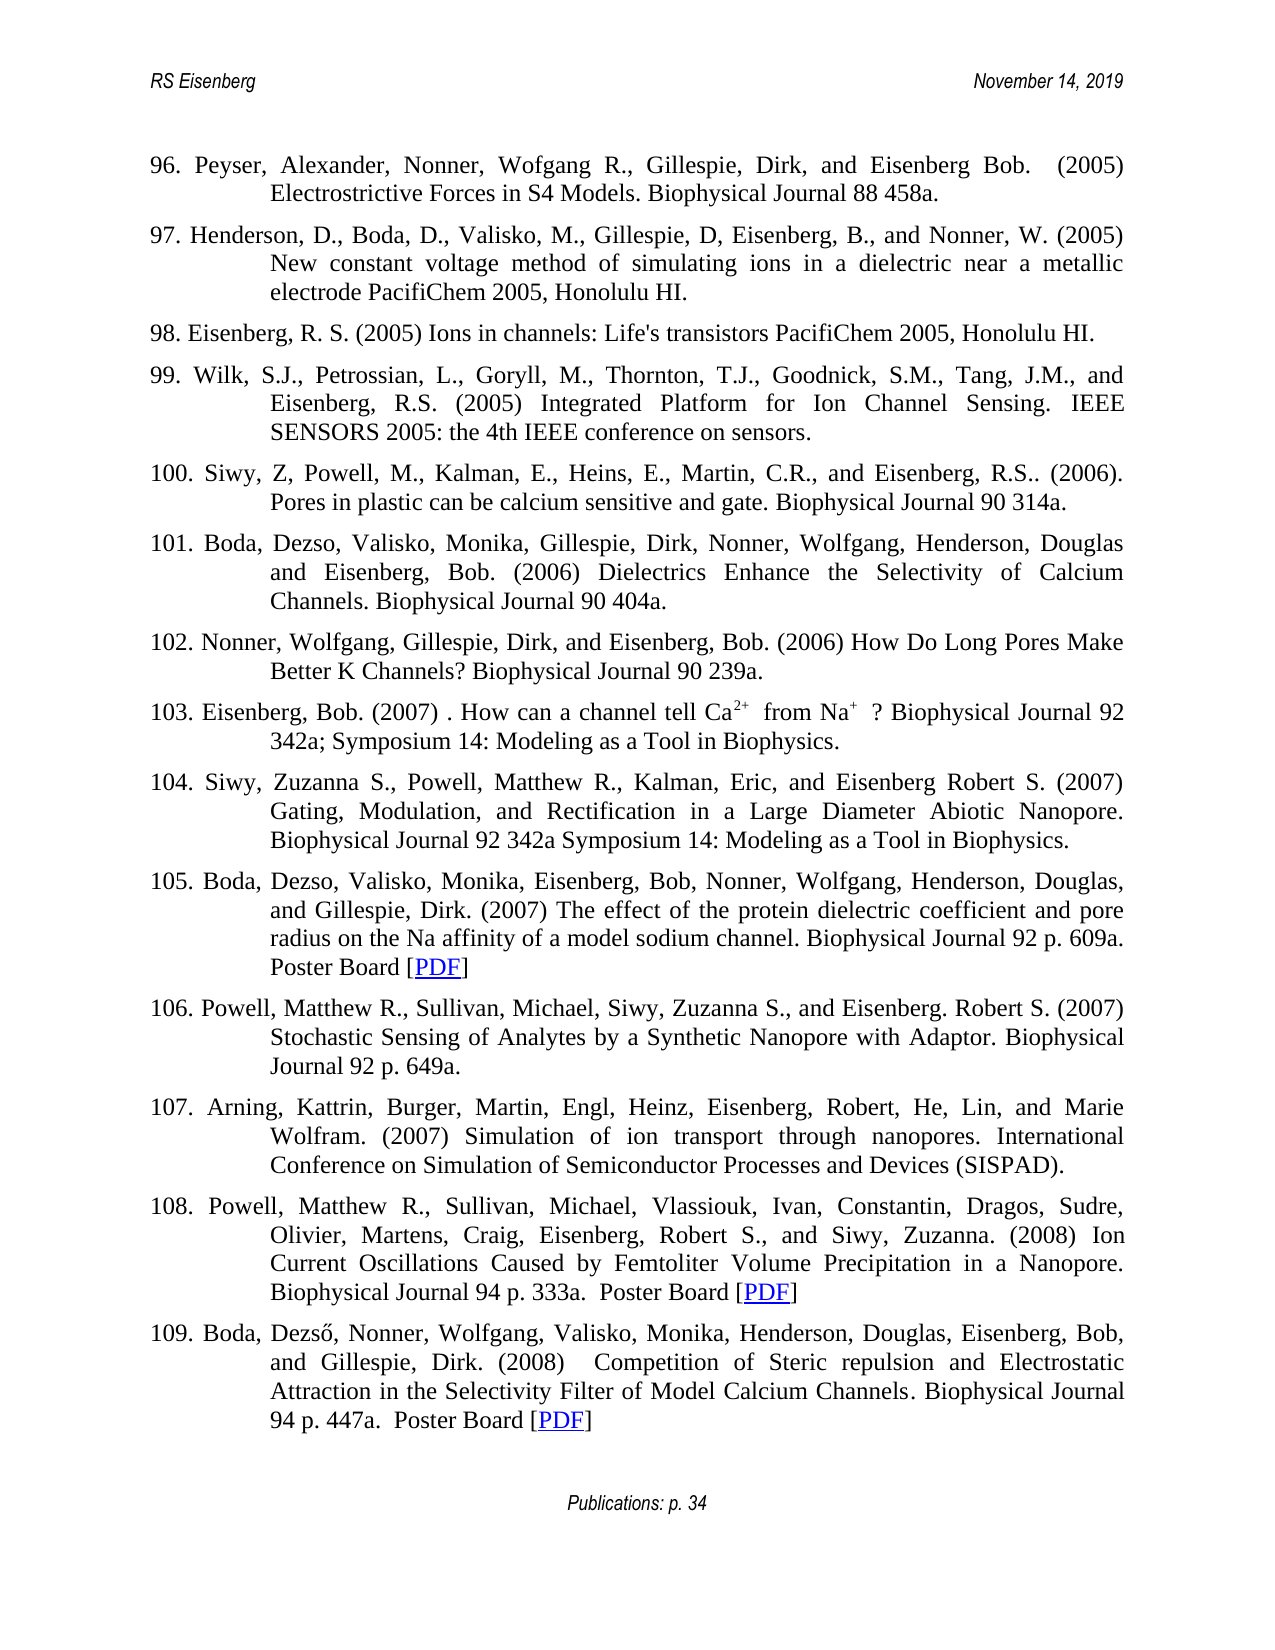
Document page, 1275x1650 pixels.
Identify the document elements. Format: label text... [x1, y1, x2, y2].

text 108. Powell, Matthew R., Sullivan, Michael, Vlassiouk, Ivan, Constantin, Dragos, Sudre, Olivier, Martens, Craig, Eisenberg, Robert S., and Siwy, Zuzanna. (2008) Ion Current Oscillations Caused by Femtoliter Volume Precipitation in a Nanopore. Biophysical Journal 94 p. 333a. Poster Board [PDF] [150, 1191, 1125, 1306]
text 107. Arning, Kattrin, Burger, Martin, Engl, Heinz, Eisenberg, Robert, He, Lin, and Marie Wolfram. (2007) Simulation of ion transport through nanopores. International Conference on Simulation of Semiconductor Processes and Devices (SISPAD). [150, 1092, 1125, 1178]
text 98. Eisenberg, R. S. (2005) Ions in channels: Life's transistors PacifiChem 2005, Honolulu HI. [150, 318, 1125, 347]
text 109. Boda, Dezső, Nonner, Wolfgang, Valisko, Monika, Henderson, Douglas, Eisenberg, Bob, and Gillespie, Dirk. (2008) Competition of Steric repulsion and Electrostatic Attraction in the Selectivity Filter of Model Calcium Channels. Biophysical Journal 94 p. 447a. Poster Board [PDF] [150, 1318, 1125, 1433]
text 103. Eisenberg, Bob. (2007) . How can a channel tell Ca2+ from Na+ ? Biophysical Journal 92 342a; Symposium 14: Modeling as a Tool in Biophysics. [150, 697, 1125, 755]
text 100. Siwy, Z, Powell, M., Kalman, E., Heins, E., Martin, C.R., and Eisenberg, R.S.. (2006). Pores in plastic can be calcium sensitive and gate. Biophysical Journal 90 314a. [150, 458, 1125, 516]
text 104. Siwy, Zuzanna S., Powell, Matthew R., Kalman, Eric, and Eisenberg Robert S. (2007) Gating, Modulation, and Rectification in a Large Diameter Abiotic Nanopore. Biophysical Journal 92 342a Symposium 14: Modeling as a Tool in Biophysics. [150, 767, 1125, 853]
text 101. Boda, Dezso, Valisko, Monika, Gillespie, Dirk, Nonner, Wolfgang, Henderson, Douglas and Eisenberg, Bob. (2006) Dielectrics Enhance the Selectivity of Calcium Channels. Biophysical Journal 90 404a. [150, 528, 1125, 615]
text 97. Henderson, D., Boda, D., Valisko, M., Gillespie, D, Eisenberg, B., and Nonner, W. (2005) New constant voltage method of simulating ions in a dielectric near a metallic electrode PacifiChem 2005, Honolulu HI. [150, 220, 1125, 306]
text 96. Peyser, Alexander, Nonner, Wofgang R., Gillespie, Dirk, and Eisenberg Bob. (2005) Electrostrictive Forces in S4 Models. Biophysical Journal 88 458a. [150, 150, 1125, 207]
text 102. Nonner, Wolfgang, Gillespie, Dirk, and Eisenberg, Bob. (2006) How Do Long Pores Make Better K Channels? Biophysical Journal 90 239a. [150, 627, 1125, 685]
text 105. Boda, Dezso, Valisko, Monika, Eisenberg, Bob, Nonner, Wolfgang, Henderson, Douglas, and Gillespie, Dirk. (2007) The effect of the protein dielectric coefficient and pore radius on the Na affinity of a model sodium channel. Biophysical Journal 92 p. 609a. Poster Board [PDF] [150, 866, 1125, 981]
text 106. Powell, Matthew R., Sullivan, Michael, Siwy, Zuzanna S., and Eisenberg. Robert S. (2007) Stochastic Sensing of Analytes by a Synthetic Nanopore with Adaptor. Biophysical Journal 92 p. 649a. [150, 993, 1125, 1080]
text 99. Wilk, S.J., Petrossian, L., Goryll, M., Thornton, T.J., Goodnick, S.M., Tang, J.M., and Eisenberg, R.S. (2005) Integrated Platform for Ion Channel Sensing. IEEE SENSORS 2005: the 4th IEEE conference on sensors. [150, 360, 1125, 446]
